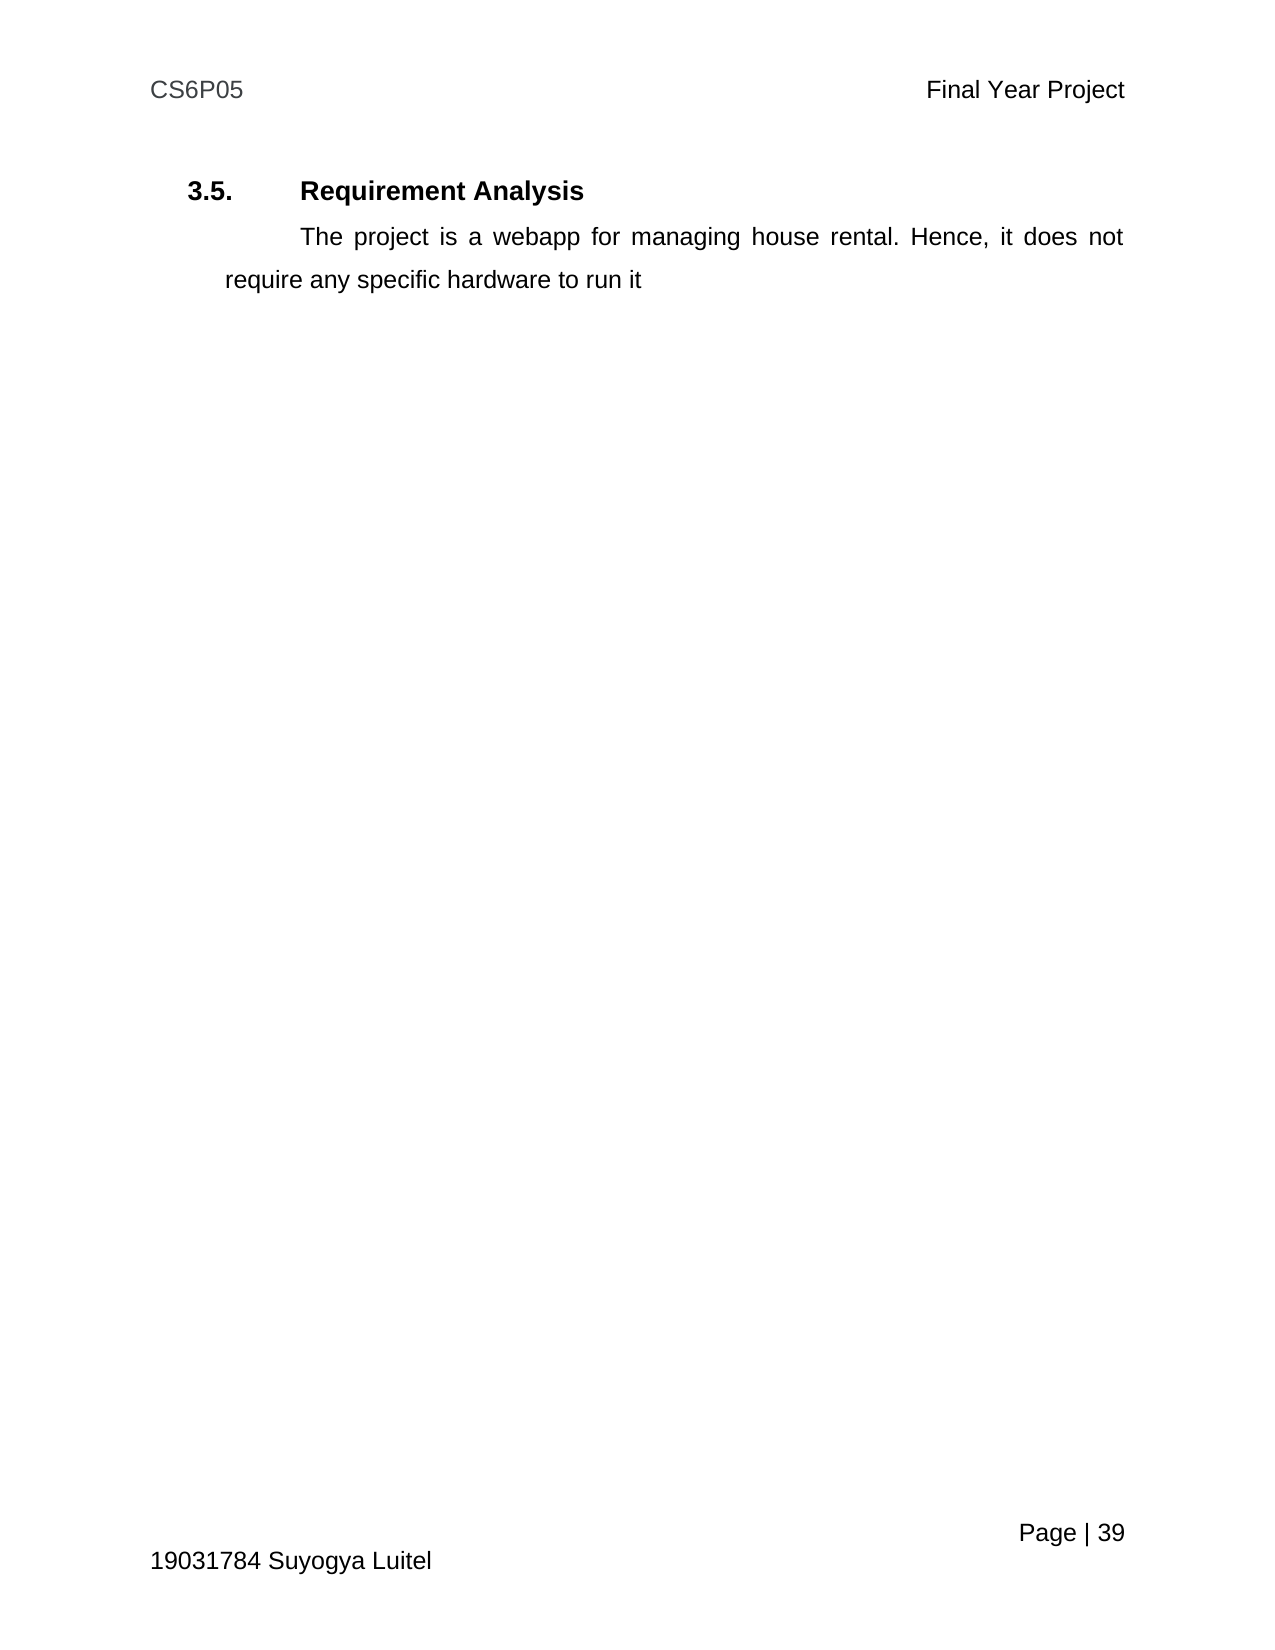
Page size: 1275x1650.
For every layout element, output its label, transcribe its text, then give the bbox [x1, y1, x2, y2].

text The project is a webapp for managing house rental. Hence, it does not require any specific hardware to run it [225, 222, 1125, 294]
subtitle Requirement Analysis [187, 175, 1125, 206]
